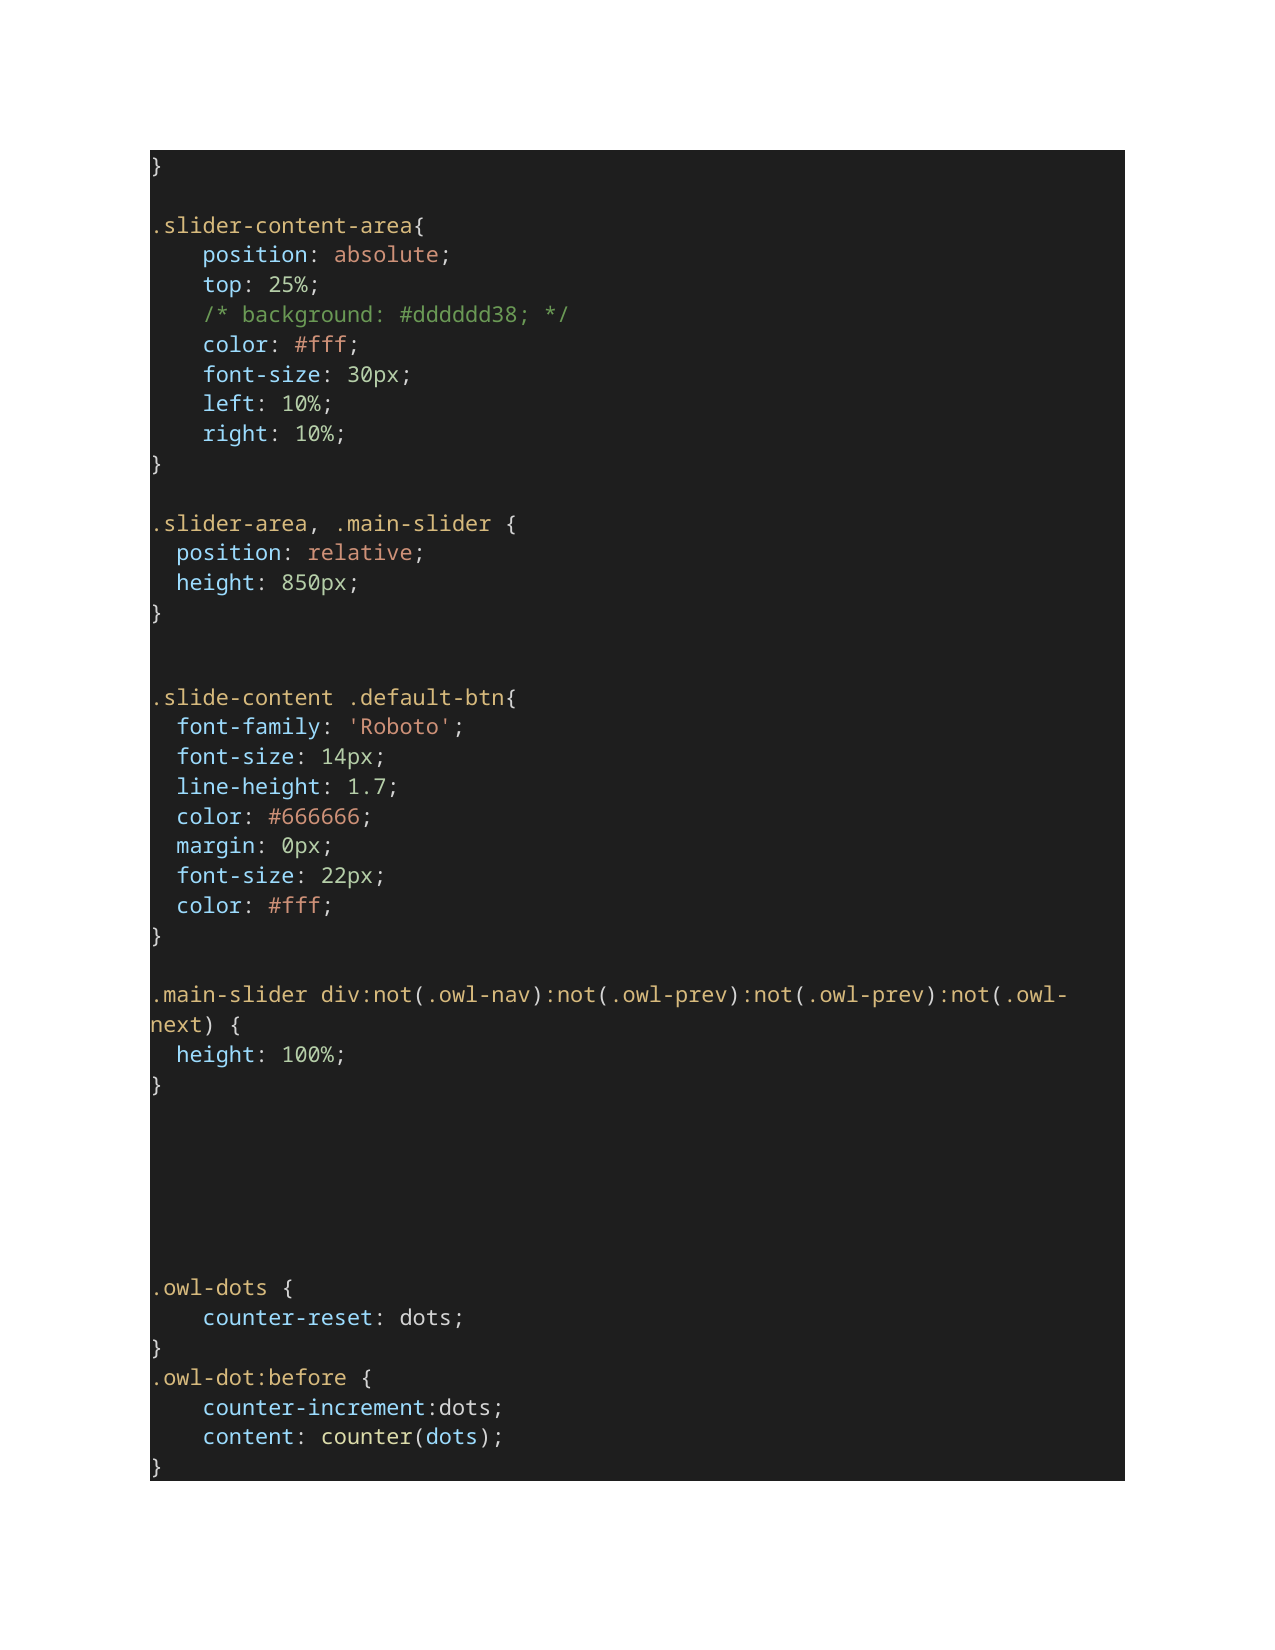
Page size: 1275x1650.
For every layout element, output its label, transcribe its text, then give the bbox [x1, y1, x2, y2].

text top: 25%; [150, 269, 1125, 299]
text height: 100%; [150, 1039, 1125, 1069]
text .owl-dots { [150, 1272, 1125, 1302]
text color: #fff; [150, 890, 1125, 920]
text counter-reset: dots; [150, 1302, 1125, 1332]
text .owl-dot:before { [150, 1362, 1125, 1392]
text } [150, 448, 1125, 478]
text margin: 0px; [150, 830, 1125, 860]
text color: #666666; [150, 801, 1125, 830]
text .slider-area, .main-slider { [150, 507, 1125, 537]
text } [150, 1451, 1125, 1481]
text position: relative; [150, 537, 1125, 567]
text font-size: 22px; [150, 860, 1125, 890]
text } [150, 597, 1125, 627]
text font-size: 14px; [150, 741, 1125, 771]
text .slide-content .default-btn{ [150, 681, 1125, 711]
text height: 850px; [150, 567, 1125, 597]
text /* background: #dddddd38; */ [150, 299, 1125, 329]
text left: 10%; [150, 388, 1125, 418]
text position: absolute; [150, 239, 1125, 269]
text } [150, 150, 1125, 180]
text .slider-content-area{ [150, 209, 1125, 239]
text right: 10%; [150, 418, 1125, 448]
text line-height: 1.7; [150, 771, 1125, 801]
text color: #fff; [150, 329, 1125, 358]
text counter-increment:dots; [150, 1392, 1125, 1421]
text .main-slider div:not(.owl-nav):not(.owl-prev):not(.owl-prev):not(.owl-next) { [150, 979, 1125, 1039]
text } [150, 920, 1125, 949]
text font-size: 30px; [150, 358, 1125, 388]
text font-family: 'Roboto'; [150, 711, 1125, 741]
text } [150, 1332, 1125, 1362]
text } [150, 1069, 1125, 1098]
text content: counter(dots); [150, 1421, 1125, 1451]
